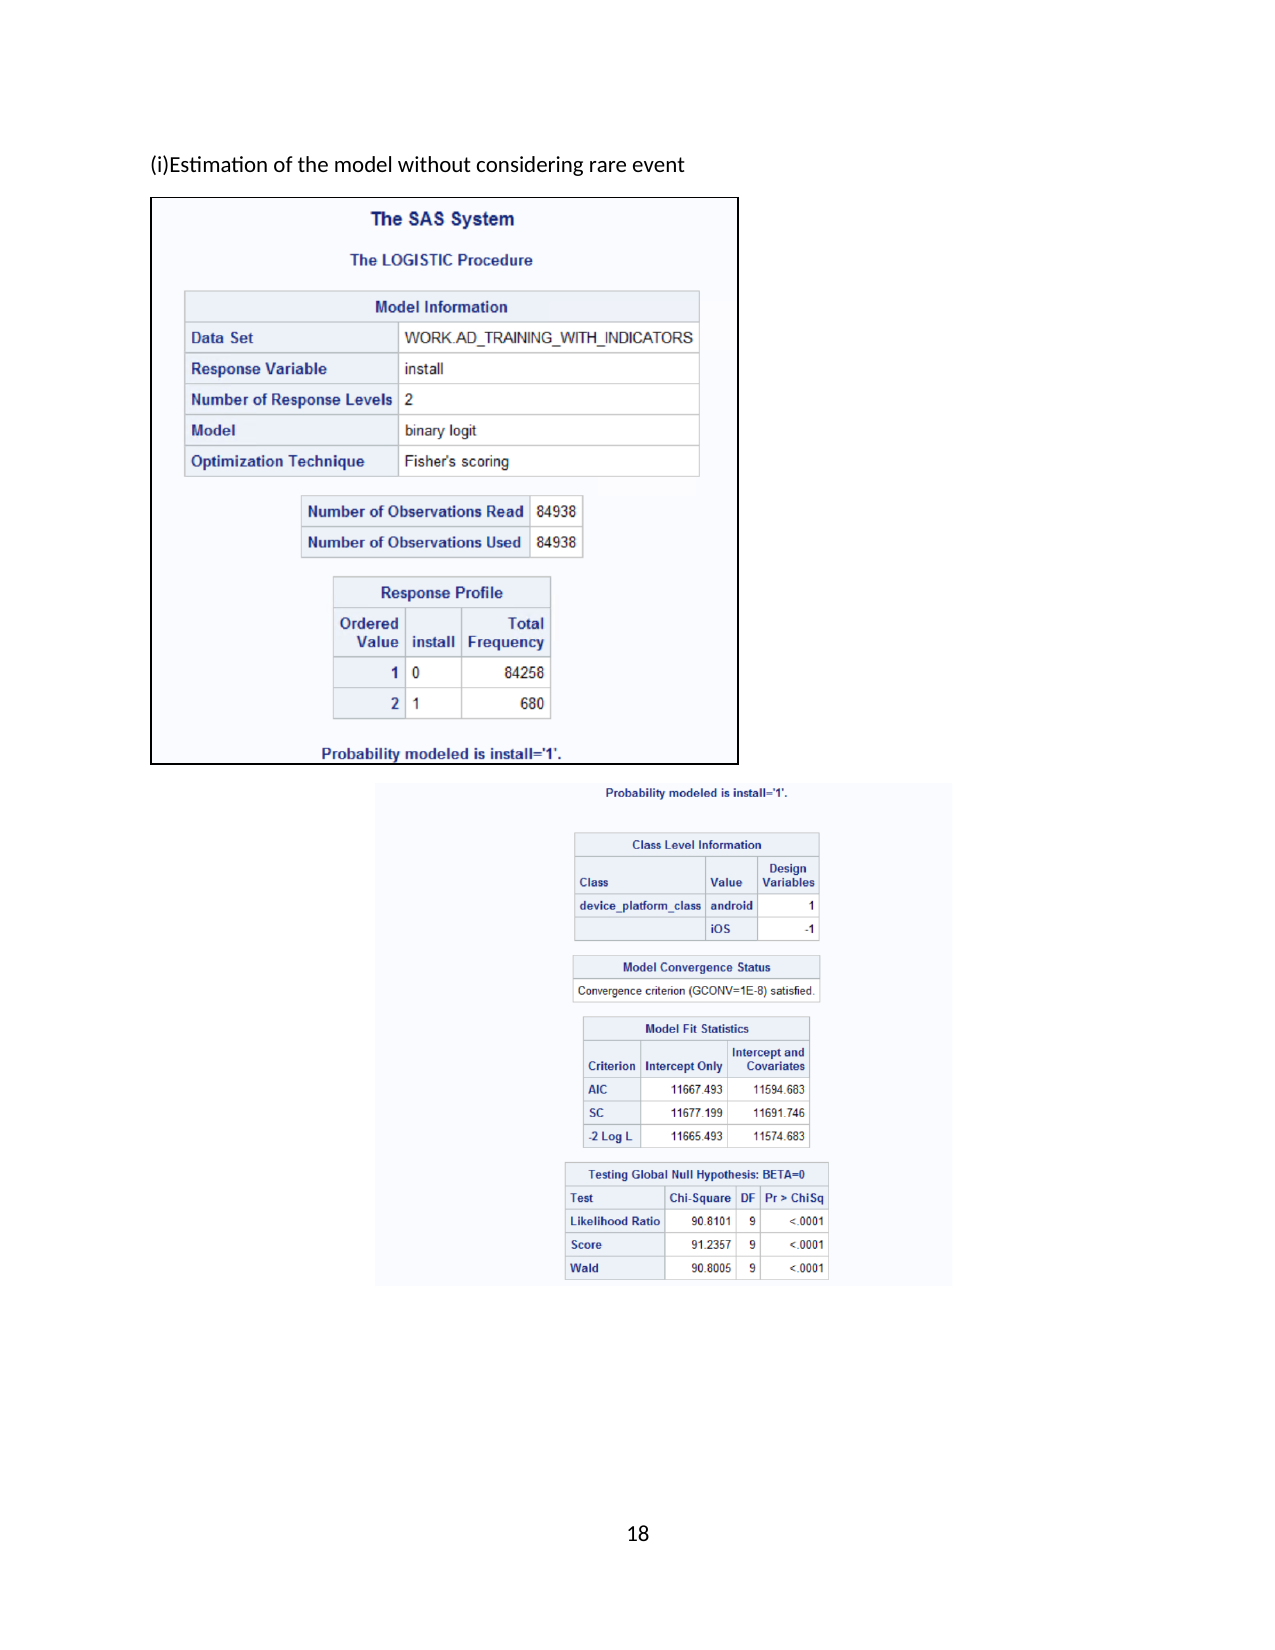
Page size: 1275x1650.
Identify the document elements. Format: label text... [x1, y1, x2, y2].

picture [375, 783, 953, 1286]
picture [152, 198, 737, 763]
text (i)Estimation of the model without considering rare event [150, 150, 1125, 178]
